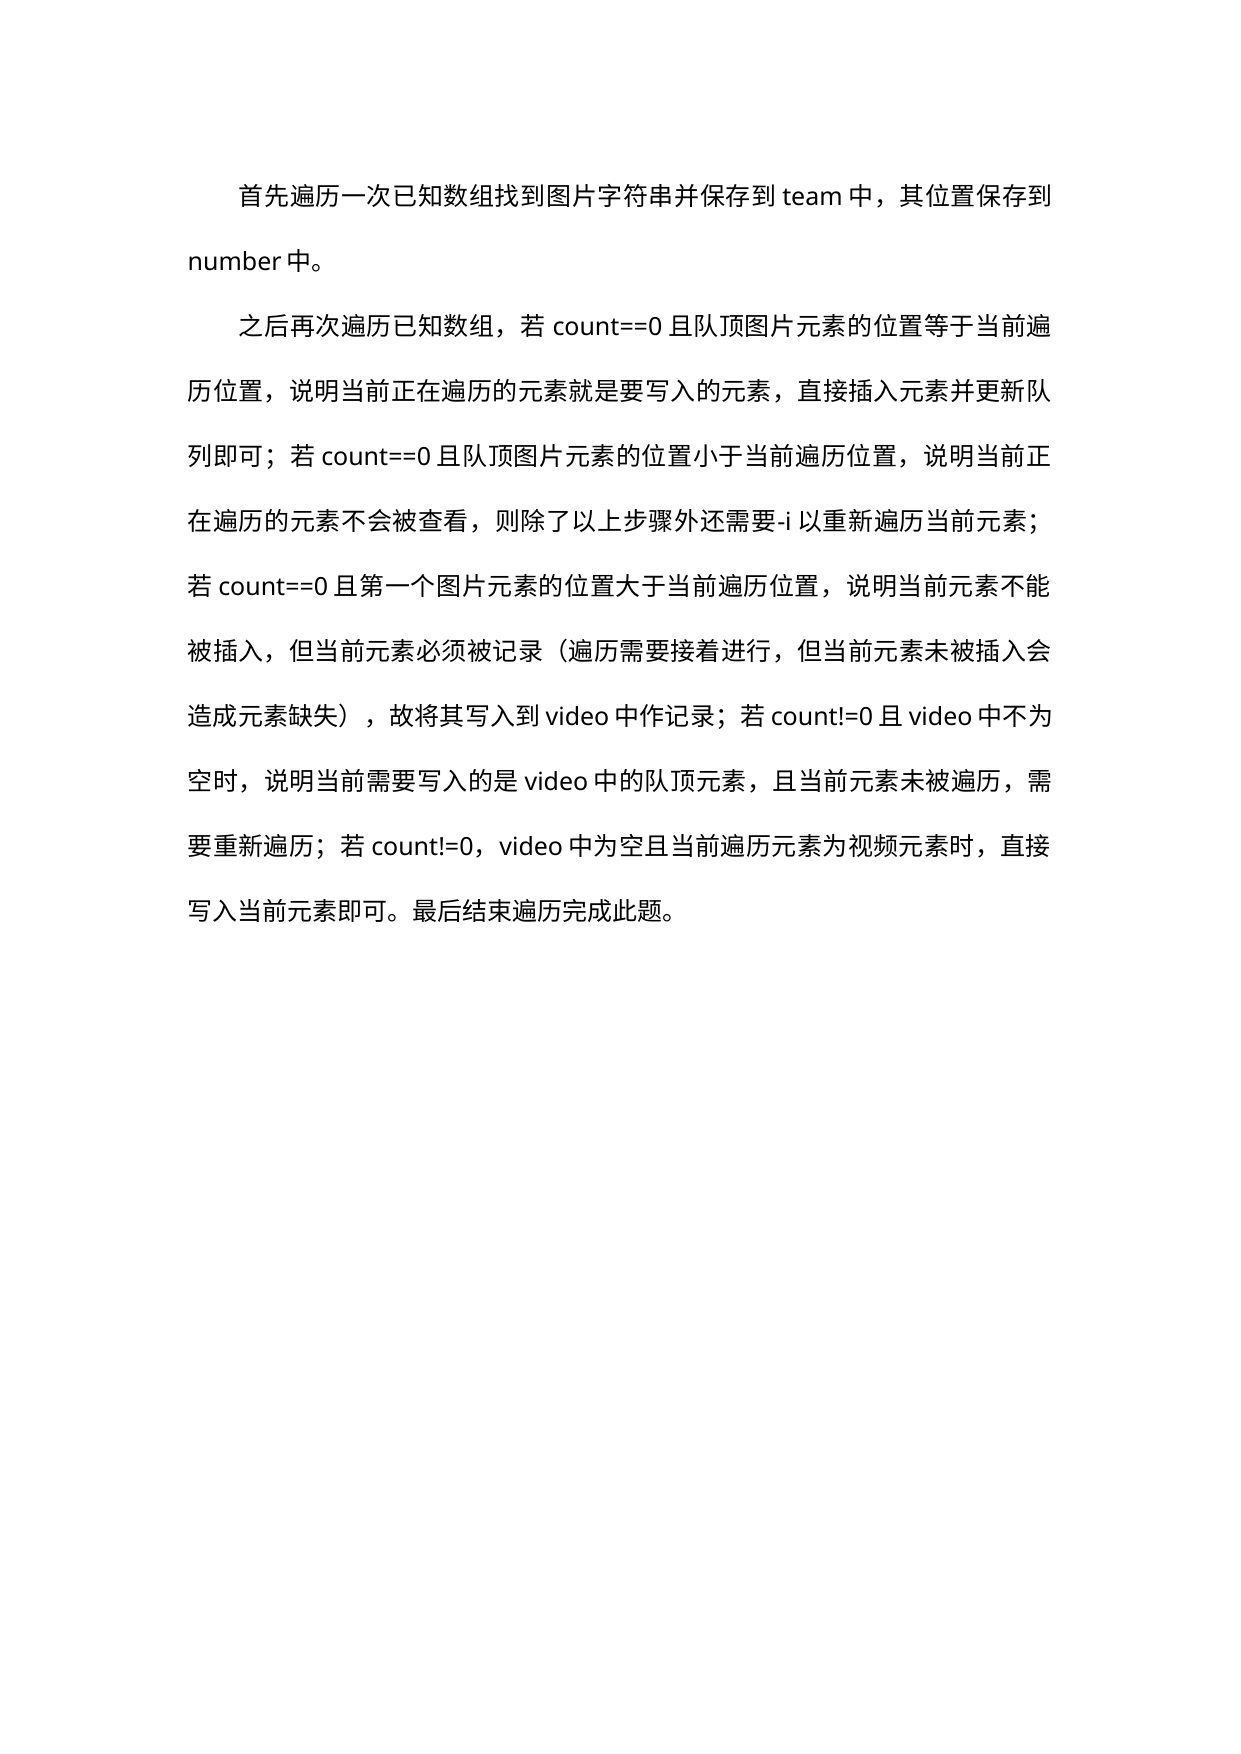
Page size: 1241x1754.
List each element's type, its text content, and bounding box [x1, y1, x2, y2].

text 首先遍历一次已知数组找到图片字符串并保存到team中，其位置保存到number中。 [187, 162, 1053, 292]
text 之后再次遍历已知数组，若count==0且队顶图片元素的位置等于当前遍历位置，说明当前正在遍历的元素就是要写入的元素，直接插入元素并更新队列即可；若count==0且队顶图片元素的位置小于当前遍历位置，说明当前正在遍历的元素不会被查看，则除了以上步骤外还需要-i以重新遍历当前元素；若count==0且第一个图片元素的位置大于当前遍历位置，说明当前元素不能被插入，但当前元素必须被记录（遍历需要接着进行，但当前元素未被插入会造成元素缺失），故将其写入到video中作记录；若count!=0且video中不为空时，说明当前需要写入的是video中的队顶元素，且当前元素未被遍历，需要重新遍历；若count!=0，video中为空且当前遍历元素为视频元素时，直接写入当前元素即可。最后结束遍历完成此题。 [187, 292, 1053, 942]
